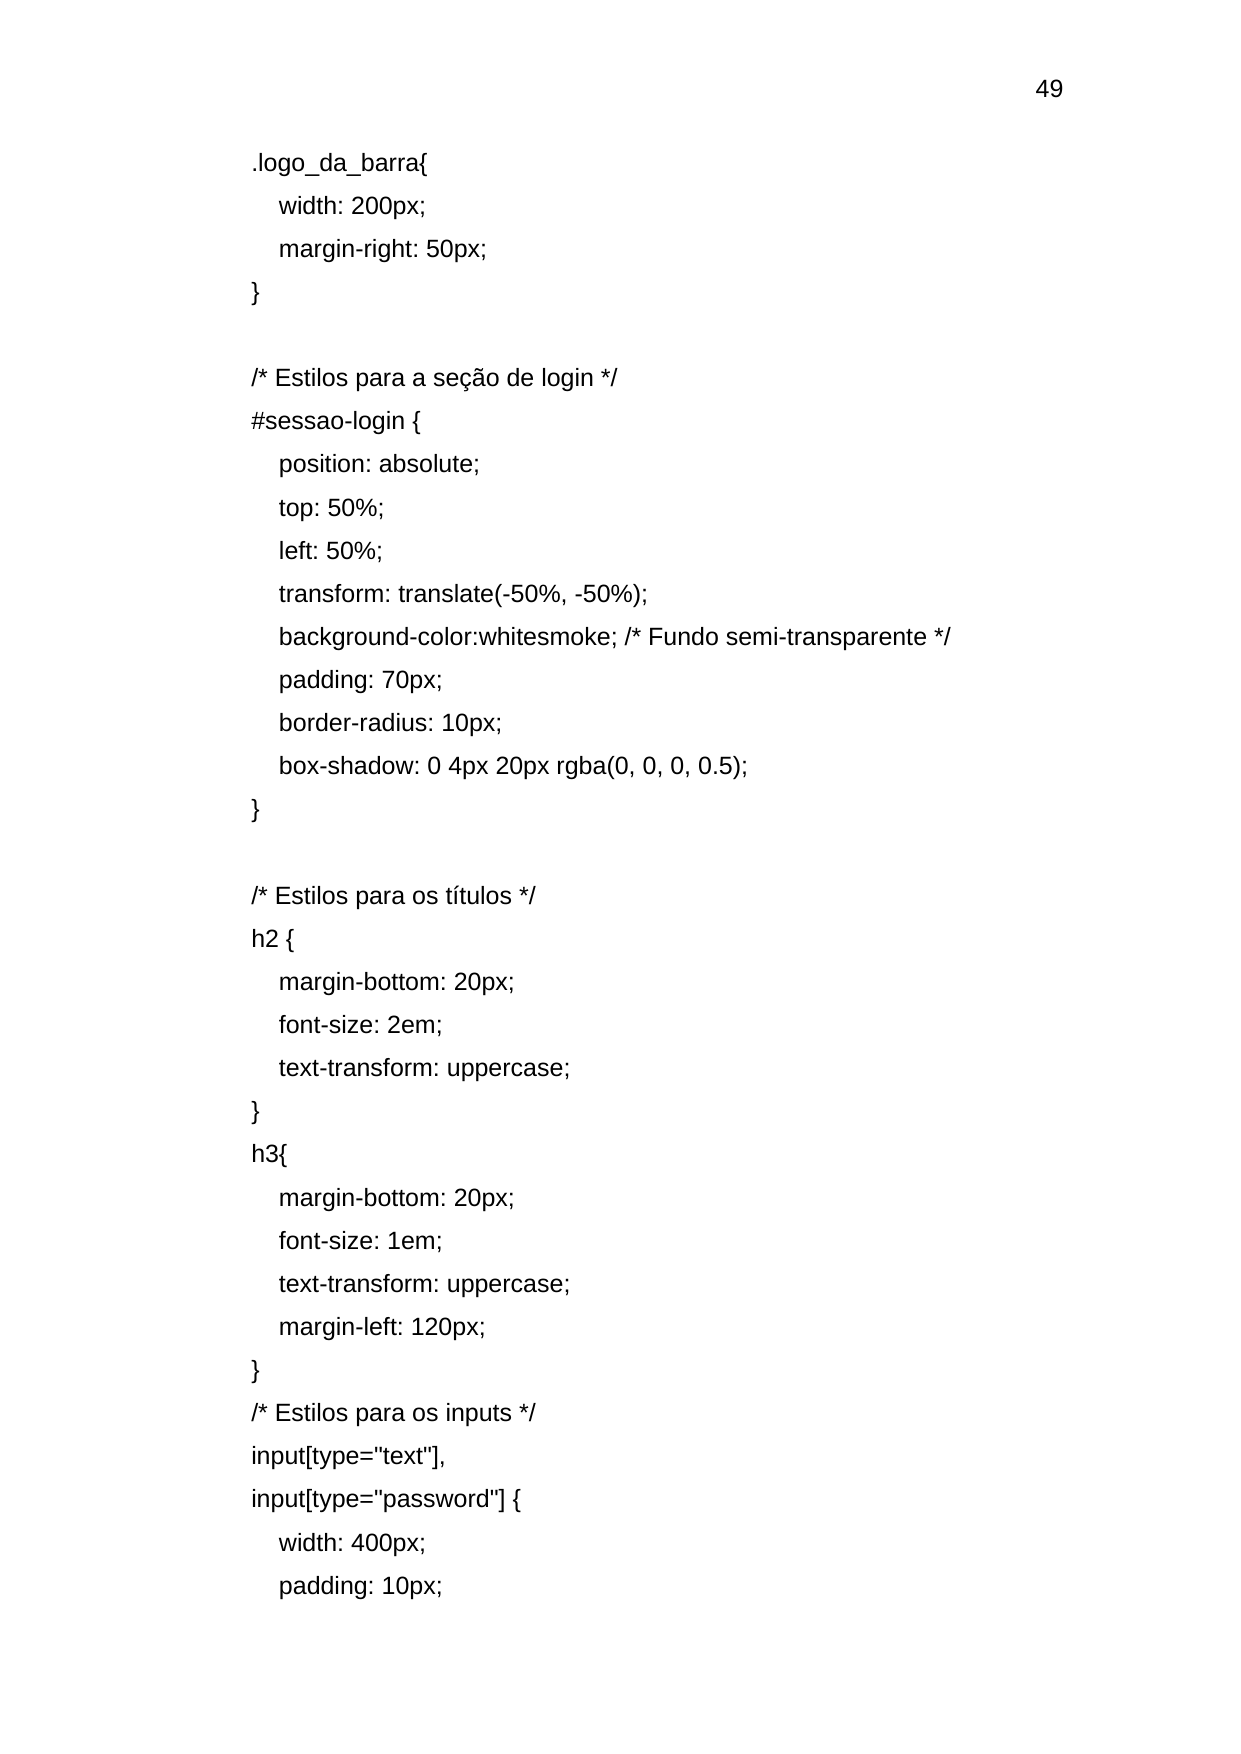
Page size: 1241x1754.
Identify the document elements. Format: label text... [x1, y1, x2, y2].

text input[type="text"], [177, 1441, 1063, 1470]
text text-transform: uppercase; [177, 1269, 1063, 1298]
text box-shadow: 0 4px 20px rgba(0, 0, 0, 0.5); [177, 751, 1063, 780]
text transform: translate(-50%, -50%); [177, 579, 1063, 608]
text position: absolute; [177, 449, 1063, 478]
text width: 400px; [177, 1528, 1063, 1556]
text font-size: 2em; [177, 1010, 1063, 1039]
text } [177, 1355, 1063, 1384]
text } [177, 794, 1063, 823]
text left: 50%; [177, 536, 1063, 564]
text } [177, 1096, 1063, 1125]
text .logo_da_barra{ [177, 148, 1063, 176]
text /* Estilos para os títulos */ [177, 881, 1063, 909]
text border-radius: 10px; [177, 708, 1063, 737]
text font-size: 1em; [177, 1226, 1063, 1254]
text margin-right: 50px; [177, 234, 1063, 263]
text margin-left: 120px; [177, 1312, 1063, 1341]
text top: 50%; [177, 493, 1063, 521]
text } [177, 277, 1063, 306]
text background-color:whitesmoke; /* Fundo semi-transparente */ [177, 622, 1063, 651]
text h2 { [177, 924, 1063, 953]
text #sessao-login { [177, 406, 1063, 435]
text input[type="password"] { [177, 1484, 1063, 1513]
text /* Estilos para a seção de login */ [177, 363, 1063, 392]
text /* Estilos para os inputs */ [177, 1398, 1063, 1427]
text padding: 70px; [177, 665, 1063, 694]
text margin-bottom: 20px; [177, 967, 1063, 996]
text margin-bottom: 20px; [177, 1183, 1063, 1211]
text width: 200px; [177, 191, 1063, 219]
text h3{ [177, 1139, 1063, 1168]
text text-transform: uppercase; [177, 1053, 1063, 1082]
text padding: 10px; [177, 1571, 1063, 1599]
